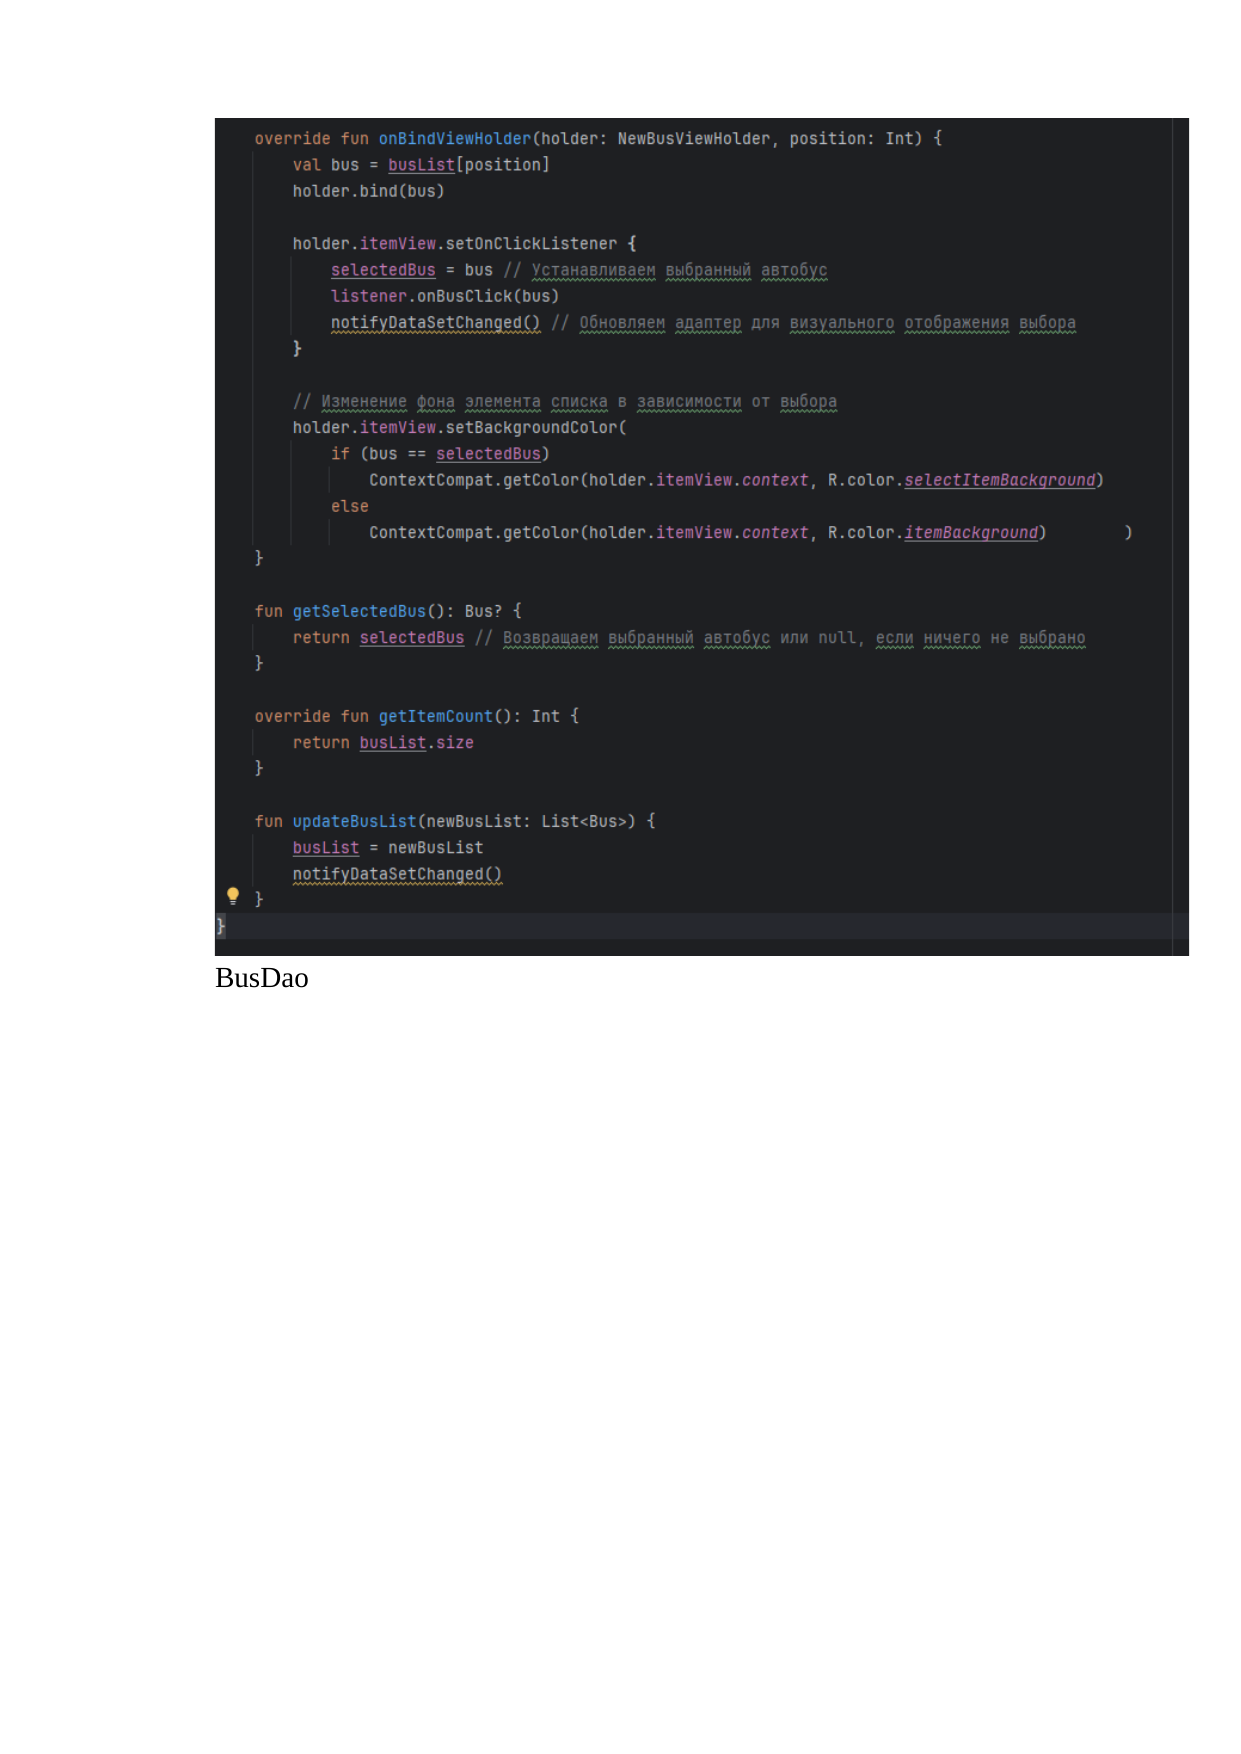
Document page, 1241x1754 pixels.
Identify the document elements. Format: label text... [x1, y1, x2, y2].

picture [214, 118, 1190, 956]
text AppDatabase.kt Класс Bus BusAdapter BusDao BusManagmentFragment BusRepository Driver DriverActivity DriverAdapter DriverDao DriverManagmentFragment DriverRepository FirstActivity FragmentStateAdapter.kt MainActivity MainFragment MainViewModel Интерфейсы OnBus/Driver/RouteClickListener PassenegerActivity RegistrActivity Класс Route RouteAdapter.kt RouteDao RouteManagmentFragment RouteRepository Класс User [215, 956, 1152, 994]
